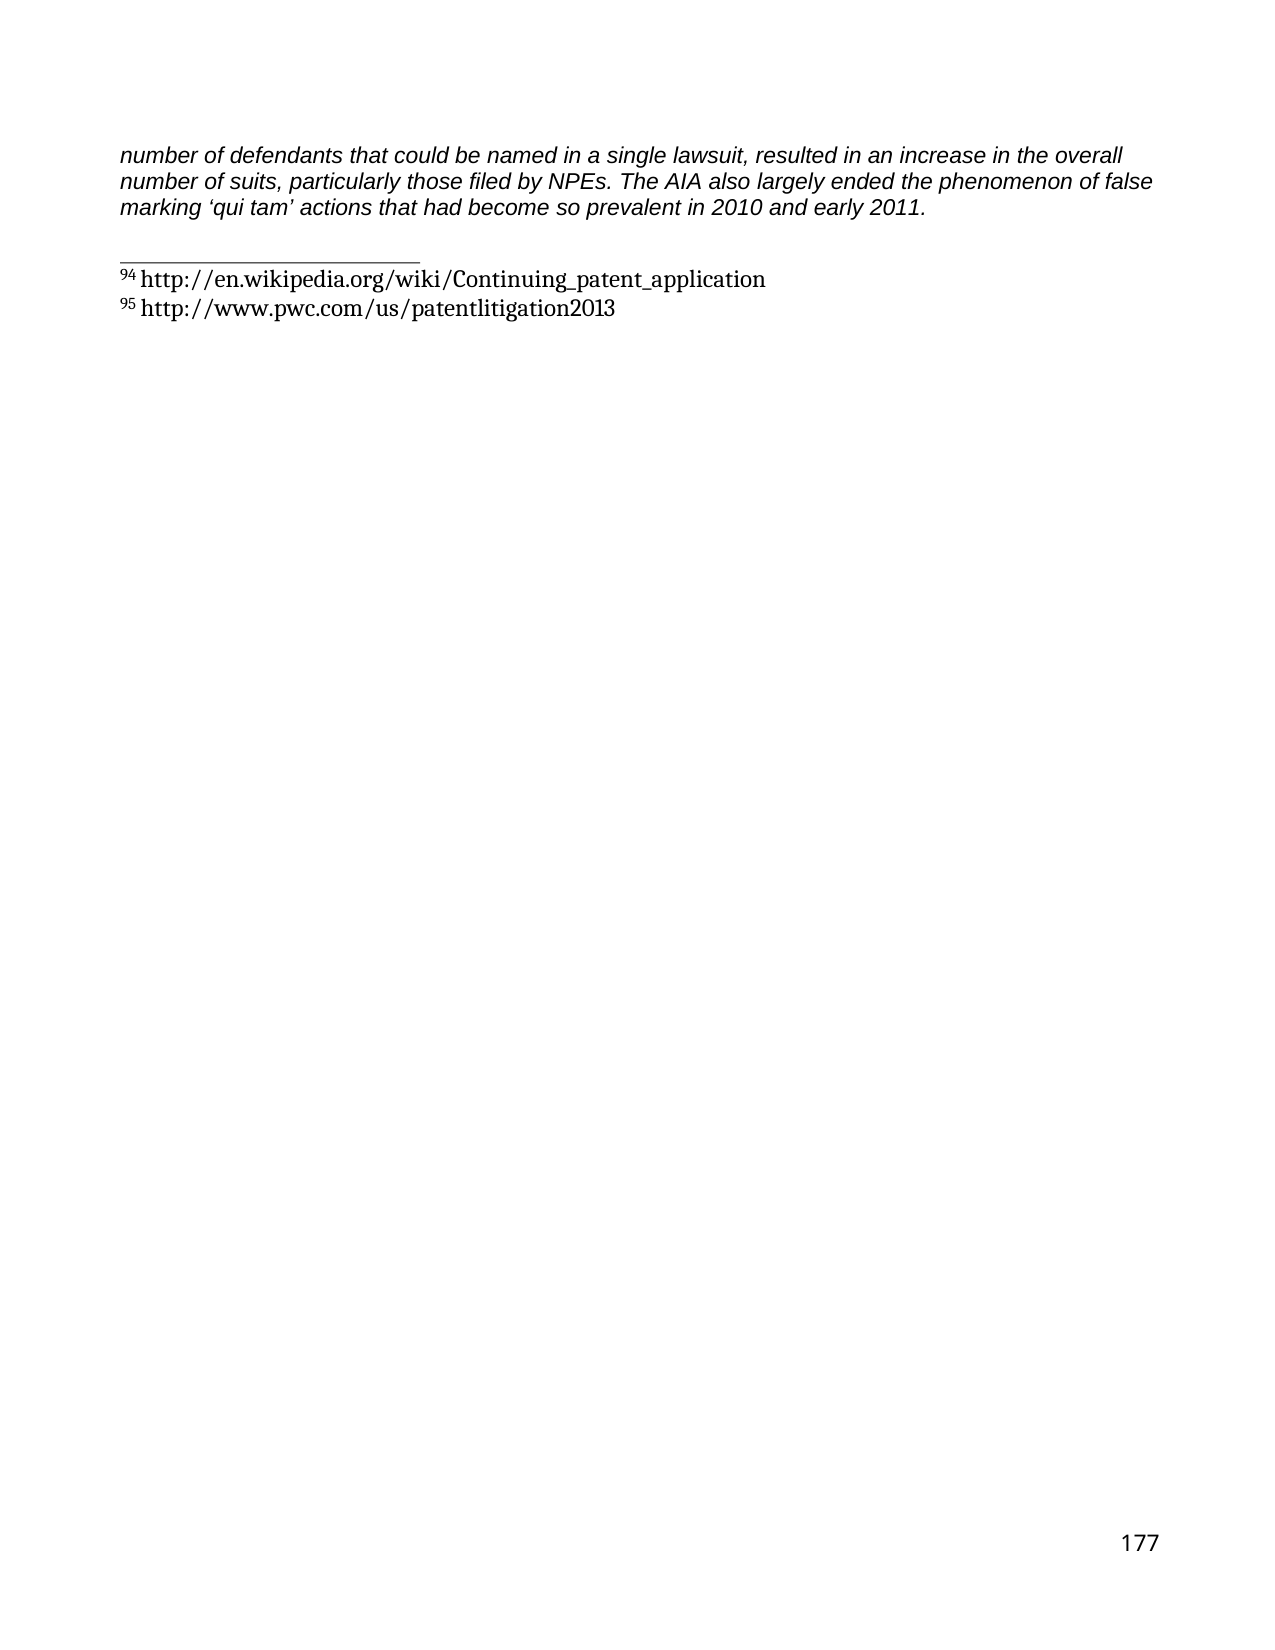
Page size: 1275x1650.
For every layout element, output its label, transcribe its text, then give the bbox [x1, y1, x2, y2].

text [120, 142, 1167, 221]
text 95 http://www.pwc.com/us/patentlitigation2013 [120, 293, 1167, 323]
text 94 http://en.wikipedia.org/wiki/Continuing_patent_application [120, 264, 1167, 293]
